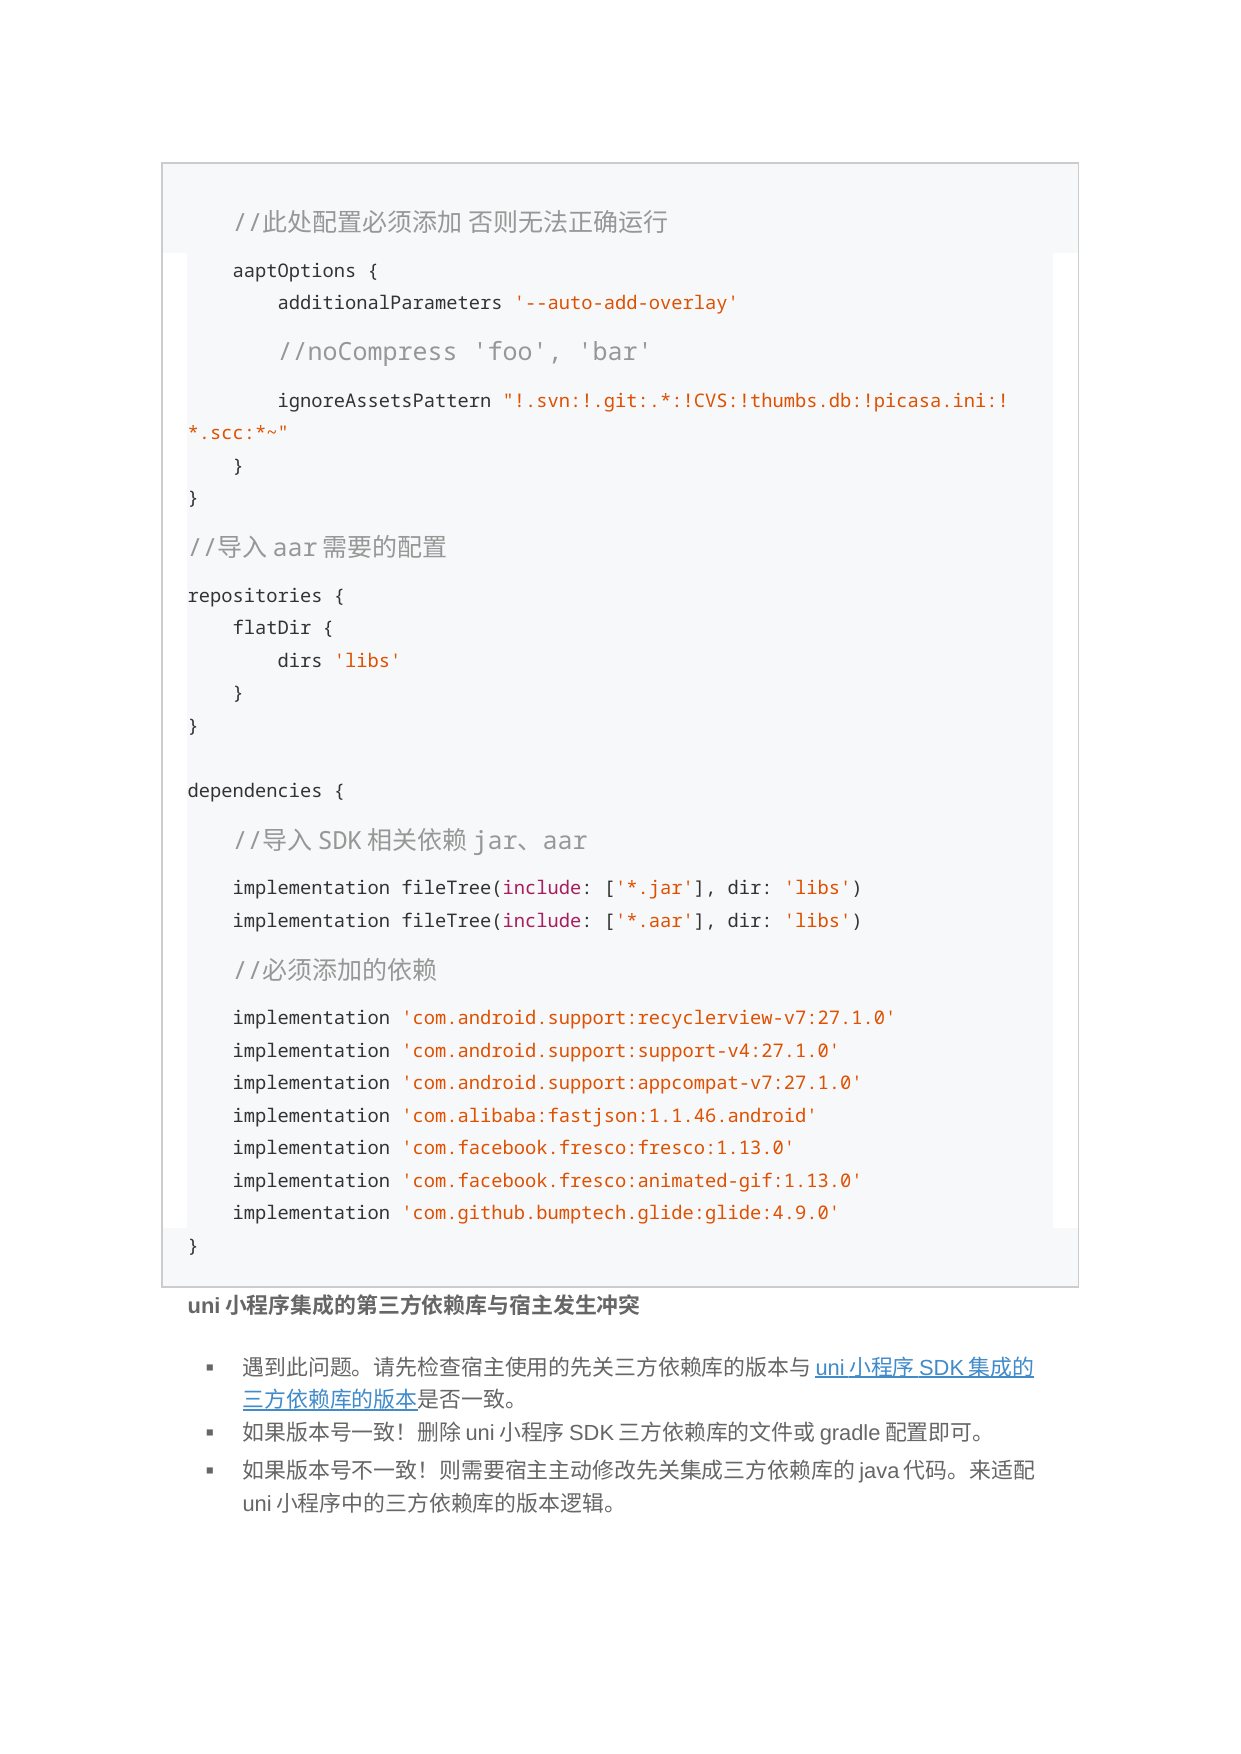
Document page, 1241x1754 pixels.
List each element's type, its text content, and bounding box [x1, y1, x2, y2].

text ignoreAssetsPattern "!.svn:!.git:.*:!CVS:!thumbs.db:!picasa.ini:!*.scc:*~" [187, 383, 1053, 448]
text flatDir { [187, 611, 1053, 643]
text aaptOptions { [187, 253, 1053, 286]
text //必须添加的依赖 [187, 936, 1053, 1001]
text dependencies { [187, 773, 1053, 806]
text } [163, 1202, 1078, 1286]
text implementation 'com.alibaba:fastjson:1.1.46.android' [187, 1098, 1053, 1131]
list 如果版本号不一致！则需要宿主主动修改先关集成三方依赖库的java代码。来适配uni小程序中的三方依赖库的版本逻辑。 [205, 1453, 1053, 1518]
text //此处配置必须添加 否则无法正确运行 [163, 164, 1078, 253]
text repositories { [187, 578, 1053, 611]
text } [187, 448, 1053, 481]
text implementation 'com.android.support:recyclerview-v7:27.1.0' [187, 1001, 1053, 1033]
text implementation fileTree(include: ['*.jar'], dir: 'libs') [187, 871, 1053, 903]
text } [187, 676, 1053, 708]
text //导入SDK相关依赖jar、aar [187, 806, 1053, 871]
text implementation 'com.android.support:appcompat-v7:27.1.0' [187, 1066, 1053, 1098]
text uni小程序集成的第三方依赖库与宿主发生冲突 [187, 1288, 1053, 1320]
text additionalParameters '--auto-add-overlay' [187, 286, 1053, 318]
list 如果版本号一致！删除uni小程序SDK三方依赖库的文件或gradle配置即可。 [205, 1414, 1053, 1447]
text //noCompress 'foo', 'bar' [187, 318, 1053, 383]
text implementation 'com.facebook.fresco:fresco:1.13.0' [187, 1131, 1053, 1163]
text implementation 'com.facebook.fresco:animated-gif:1.13.0' [187, 1163, 1053, 1196]
list 遇到此问题。请先检查宿主使用的先关三方依赖库的版本与uni小程序SDK集成的三方依赖库的版本是否一致。 [205, 1349, 1053, 1414]
text implementation 'com.android.support:support-v4:27.1.0' [187, 1033, 1053, 1066]
text dirs 'libs' [187, 643, 1053, 676]
text } [187, 481, 1053, 513]
text } [187, 708, 1053, 741]
text //导入aar需要的配置 [187, 513, 1053, 578]
text implementation fileTree(include: ['*.aar'], dir: 'libs') [187, 903, 1053, 936]
